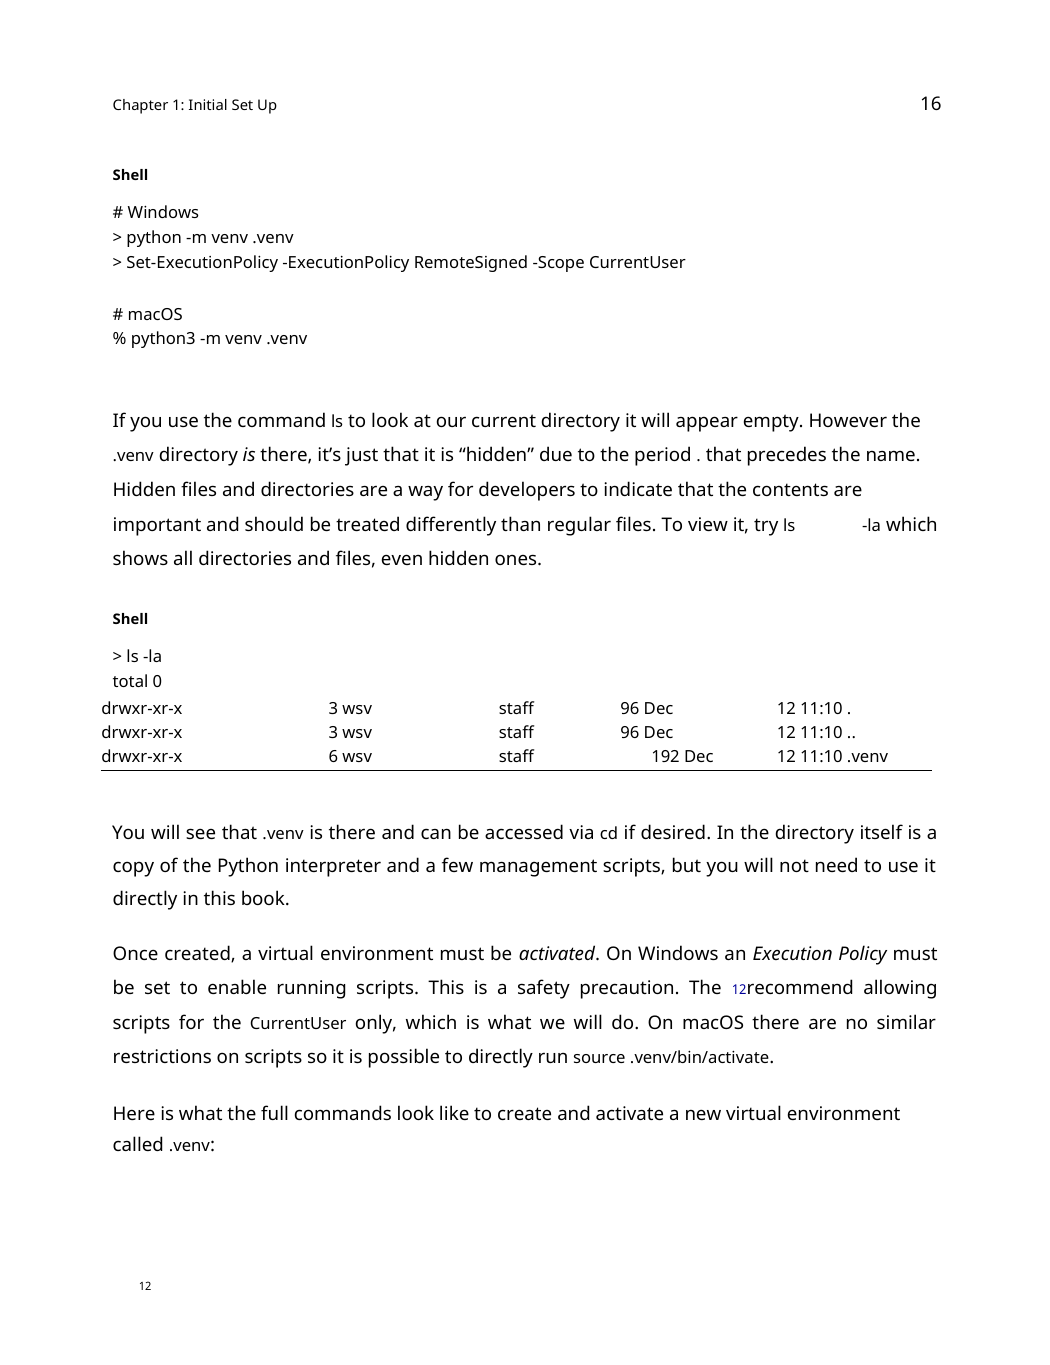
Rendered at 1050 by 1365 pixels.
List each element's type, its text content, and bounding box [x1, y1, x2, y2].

text # Windows > python -m venv .venv > Set-ExecutionPolicy -ExecutionPolicy RemoteSigned -Scope CurrentUser [112, 201, 823, 273]
text Chapter 1: Initial Set Up 16 [112, 90, 943, 115]
text # macOS % python3 -m venv .venv [112, 303, 343, 349]
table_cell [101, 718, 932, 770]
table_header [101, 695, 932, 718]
text Once created, a virtual environment must be activated. On Windows an Execution Policy must be set to enable running scripts. This is a safety precaution. The 12recommend allowing scripts for the CurrentUser only, which is what we will do. On macOS there are no similar restrictions on scripts so it is possible to directly run source .venv/bin/activate. [112, 940, 937, 1069]
text 12 [139, 1278, 943, 1293]
text Here is what the full commands look like to create and activate a new virtual environment called .venv: [112, 1100, 943, 1156]
text Shell [112, 165, 943, 185]
text Shell [112, 609, 943, 629]
text You will see that .venv is there and can be accessed via cd if desired. In the directory itself is a copy of the Python interpreter and a few management scripts, but you will not need to use it directly in this book. [112, 819, 937, 911]
text If you use the command ls to look at our current directory it will appear empty. However the .venv directory is there, it’s just that it is “hidden” due to the period . that precedes the name. Hidden files and directories are a way for developers to indicate that the contents are important and should be treated differently than regular files. To view it, try ls -la which shows all directories and files, even hidden ones. [112, 407, 943, 571]
text > ls -la total 0 [112, 645, 193, 692]
